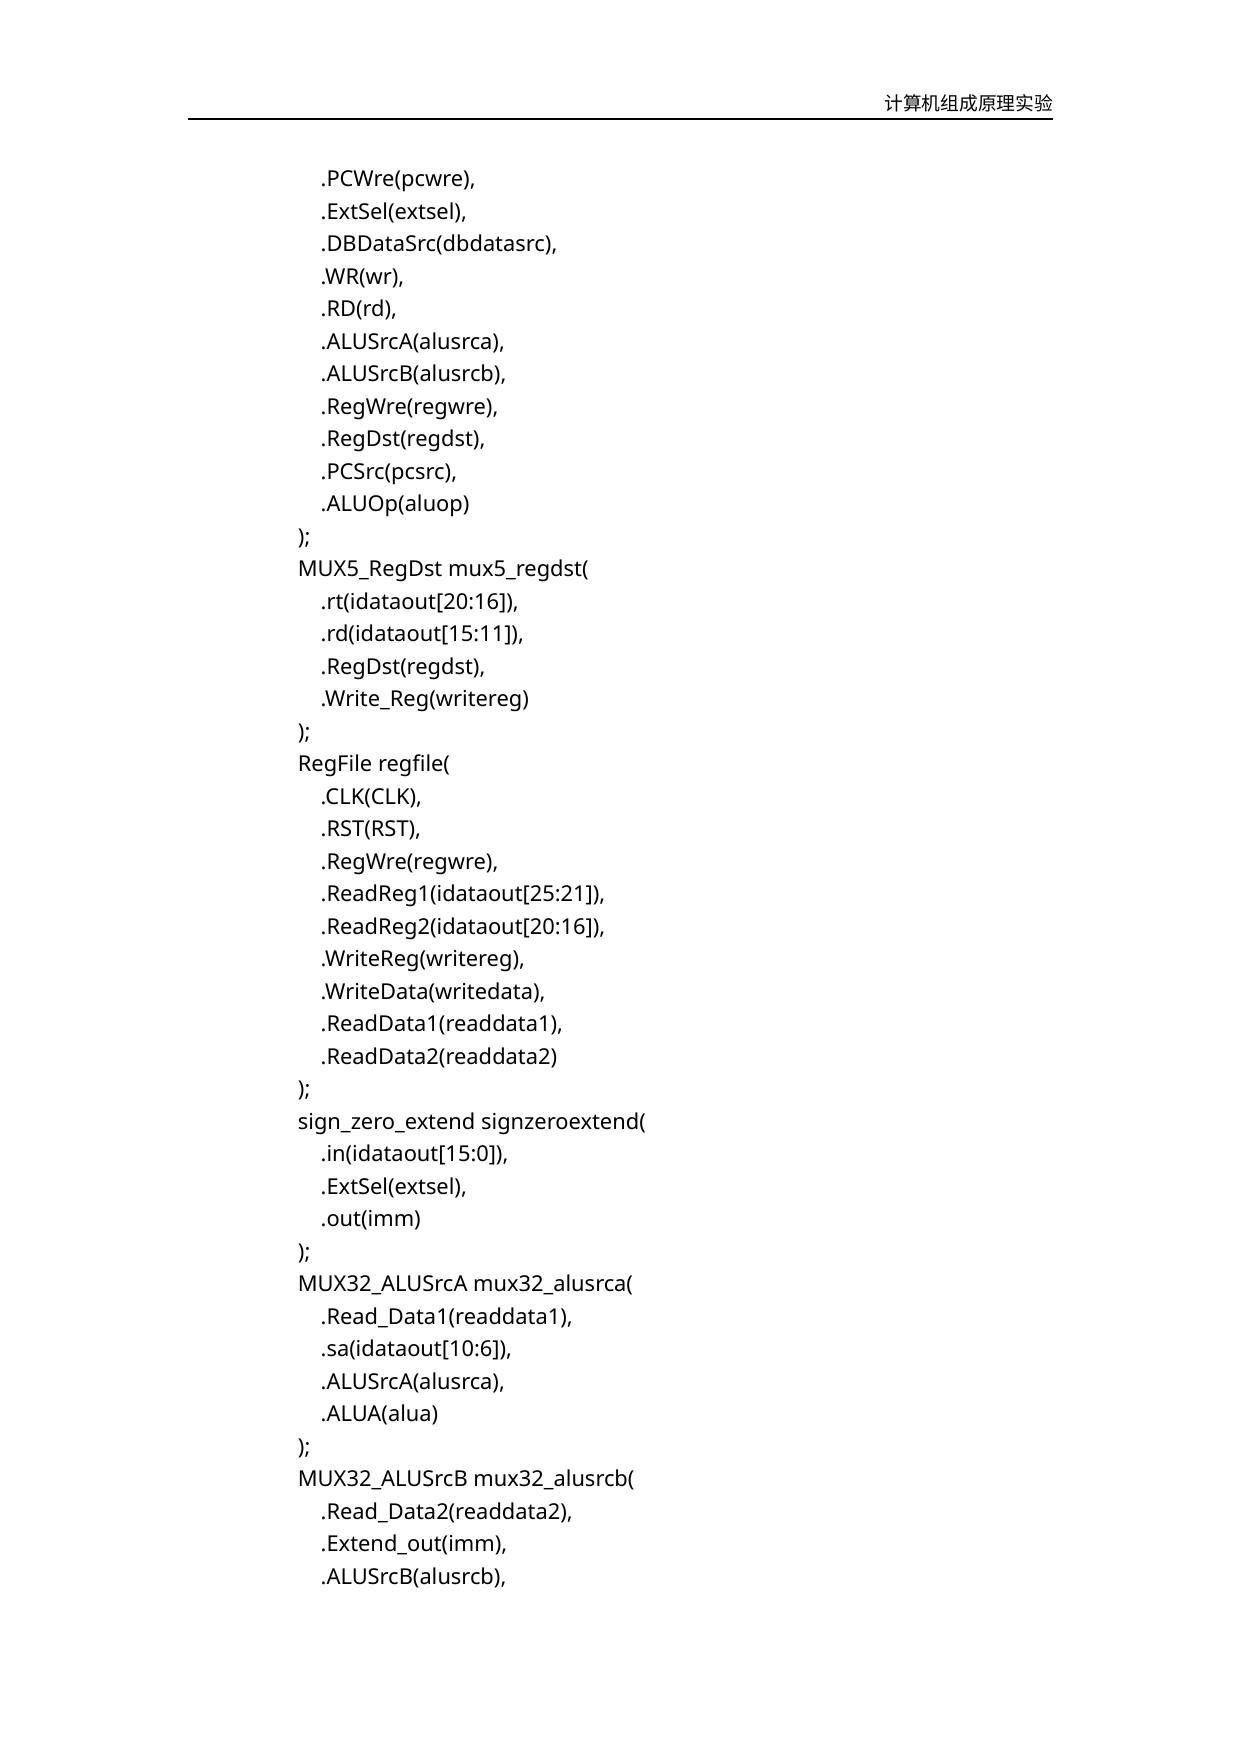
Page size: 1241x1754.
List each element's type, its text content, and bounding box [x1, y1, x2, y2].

text .out(imm) [275, 1202, 1053, 1234]
text .ReadReg1(idataout[25:21]), [275, 877, 1053, 909]
text .PCSrc(pcsrc), [275, 454, 1053, 487]
text .in(idataout[15:0]), [275, 1137, 1053, 1169]
text MUX5_RegDst mux5_regdst( [275, 552, 1053, 584]
text .Read_Data2(readdata2), [275, 1494, 1053, 1527]
text ); [275, 1429, 1053, 1462]
text .ALUSrcA(alusrca), [275, 324, 1053, 357]
text RegFile regfile( [275, 747, 1053, 779]
text .sa(idataout[10:6]), [275, 1332, 1053, 1364]
text .RegWre(regwre), [275, 844, 1053, 877]
text .WriteData(writedata), [275, 974, 1053, 1007]
text .rt(idataout[20:16]), [275, 584, 1053, 617]
text .Extend_out(imm), [275, 1527, 1053, 1559]
text .rd(idataout[15:11]), [275, 617, 1053, 649]
text .ALUA(alua) [275, 1397, 1053, 1429]
text .ALUSrcA(alusrca), [275, 1364, 1053, 1397]
text .ReadReg2(idataout[20:16]), [275, 909, 1053, 942]
text .ALUSrcB(alusrcb), [275, 357, 1053, 389]
text .Read_Data1(readdata1), [275, 1299, 1053, 1332]
text ); [275, 1072, 1053, 1104]
text .RegWre(regwre), [275, 389, 1053, 422]
text .CLK(CLK), [275, 779, 1053, 812]
text .Write_Reg(writereg) [275, 682, 1053, 714]
text .PCWre(pcwre), [275, 162, 1053, 194]
text .RegDst(regdst), [275, 649, 1053, 682]
text .ALUOp(aluop) [275, 487, 1053, 519]
text ); [275, 1234, 1053, 1267]
text .RD(rd), [275, 292, 1053, 324]
text .ExtSel(extsel), [275, 194, 1053, 227]
text MUX32_ALUSrcB mux32_alusrcb( [275, 1462, 1053, 1494]
text .ReadData2(readdata2) [275, 1039, 1053, 1072]
text .WriteReg(writereg), [275, 942, 1053, 974]
text ); [275, 519, 1053, 552]
text .ReadData1(readdata1), [275, 1007, 1053, 1039]
text ); [275, 714, 1053, 747]
text .WR(wr), [275, 259, 1053, 292]
text .ExtSel(extsel), [275, 1169, 1053, 1202]
text .DBDataSrc(dbdatasrc), [275, 227, 1053, 259]
text MUX32_ALUSrcA mux32_alusrca( [275, 1267, 1053, 1299]
text sign_zero_extend signzeroextend( [275, 1104, 1053, 1137]
text .RST(RST), [275, 812, 1053, 844]
text .RegDst(regdst), [275, 422, 1053, 454]
text .ALUSrcB(alusrcb), [275, 1559, 1053, 1592]
